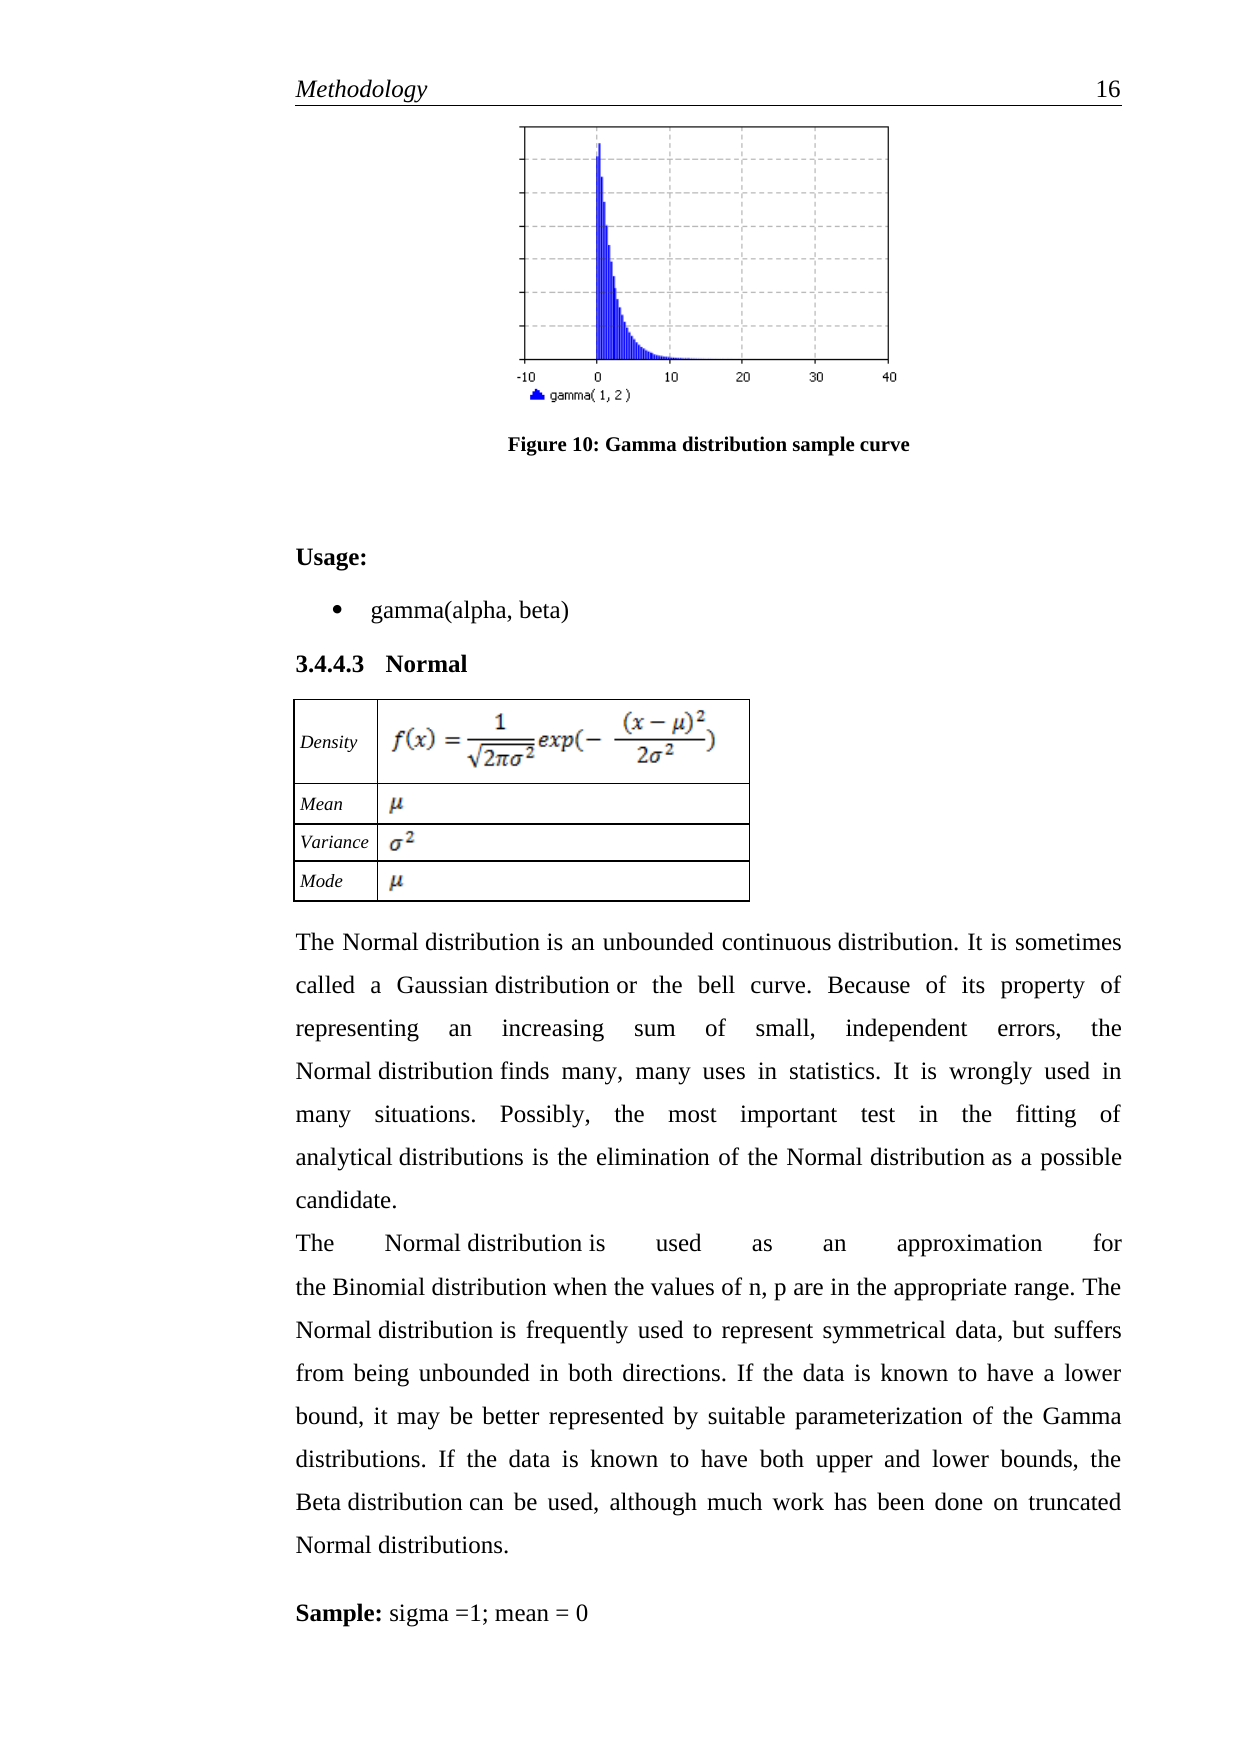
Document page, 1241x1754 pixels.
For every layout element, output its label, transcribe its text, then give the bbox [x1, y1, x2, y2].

table_header [378, 700, 749, 783]
picture [517, 118, 901, 407]
table_cell [378, 784, 749, 823]
table_cell [378, 825, 749, 860]
table_cell [378, 862, 749, 900]
picture [383, 701, 732, 782]
text The Normal distribution is an unbounded continuous distribution. It is sometimes called a Gaussian distribution or the bell curve. Because of its property of representing an increasing sum of small, independent errors, the Normal distribution finds many, many uses in statistics. It is wrongly used in many situations. Possibly, the most important test in the fitting of analytical distributions is the elimination of the Normal distribution as a possible candidate. The Normal distribution is used as an approximation for the Binomial distribution when the values of n, p are in the appropriate range. The Normal distribution is frequently used to represent symmetrical data, but suffers from being unbounded in both directions. If the data is known to have a lower bound, it may be better represented by suitable parameterization of the Gamma distributions. If the data is known to have both upper and lower bounds, the Beta distribution can be used, although much work has been done on truncated Normal distributions. [295, 927, 1122, 1559]
table_cell Variance [295, 825, 377, 860]
text Usage: [295, 542, 1122, 571]
table_cell Mode [295, 862, 377, 900]
table_cell Mean [295, 784, 377, 823]
picture [383, 826, 421, 859]
picture [383, 863, 410, 899]
text Sample: sigma =1; mean = 0 [295, 1598, 1122, 1627]
subtitle Normal [295, 649, 1122, 678]
list gamma(alpha, beta) [333, 596, 1122, 624]
text Figure 10: Gamma distribution sample curve [295, 432, 1122, 456]
picture [383, 785, 410, 822]
table_header Density [295, 700, 377, 783]
